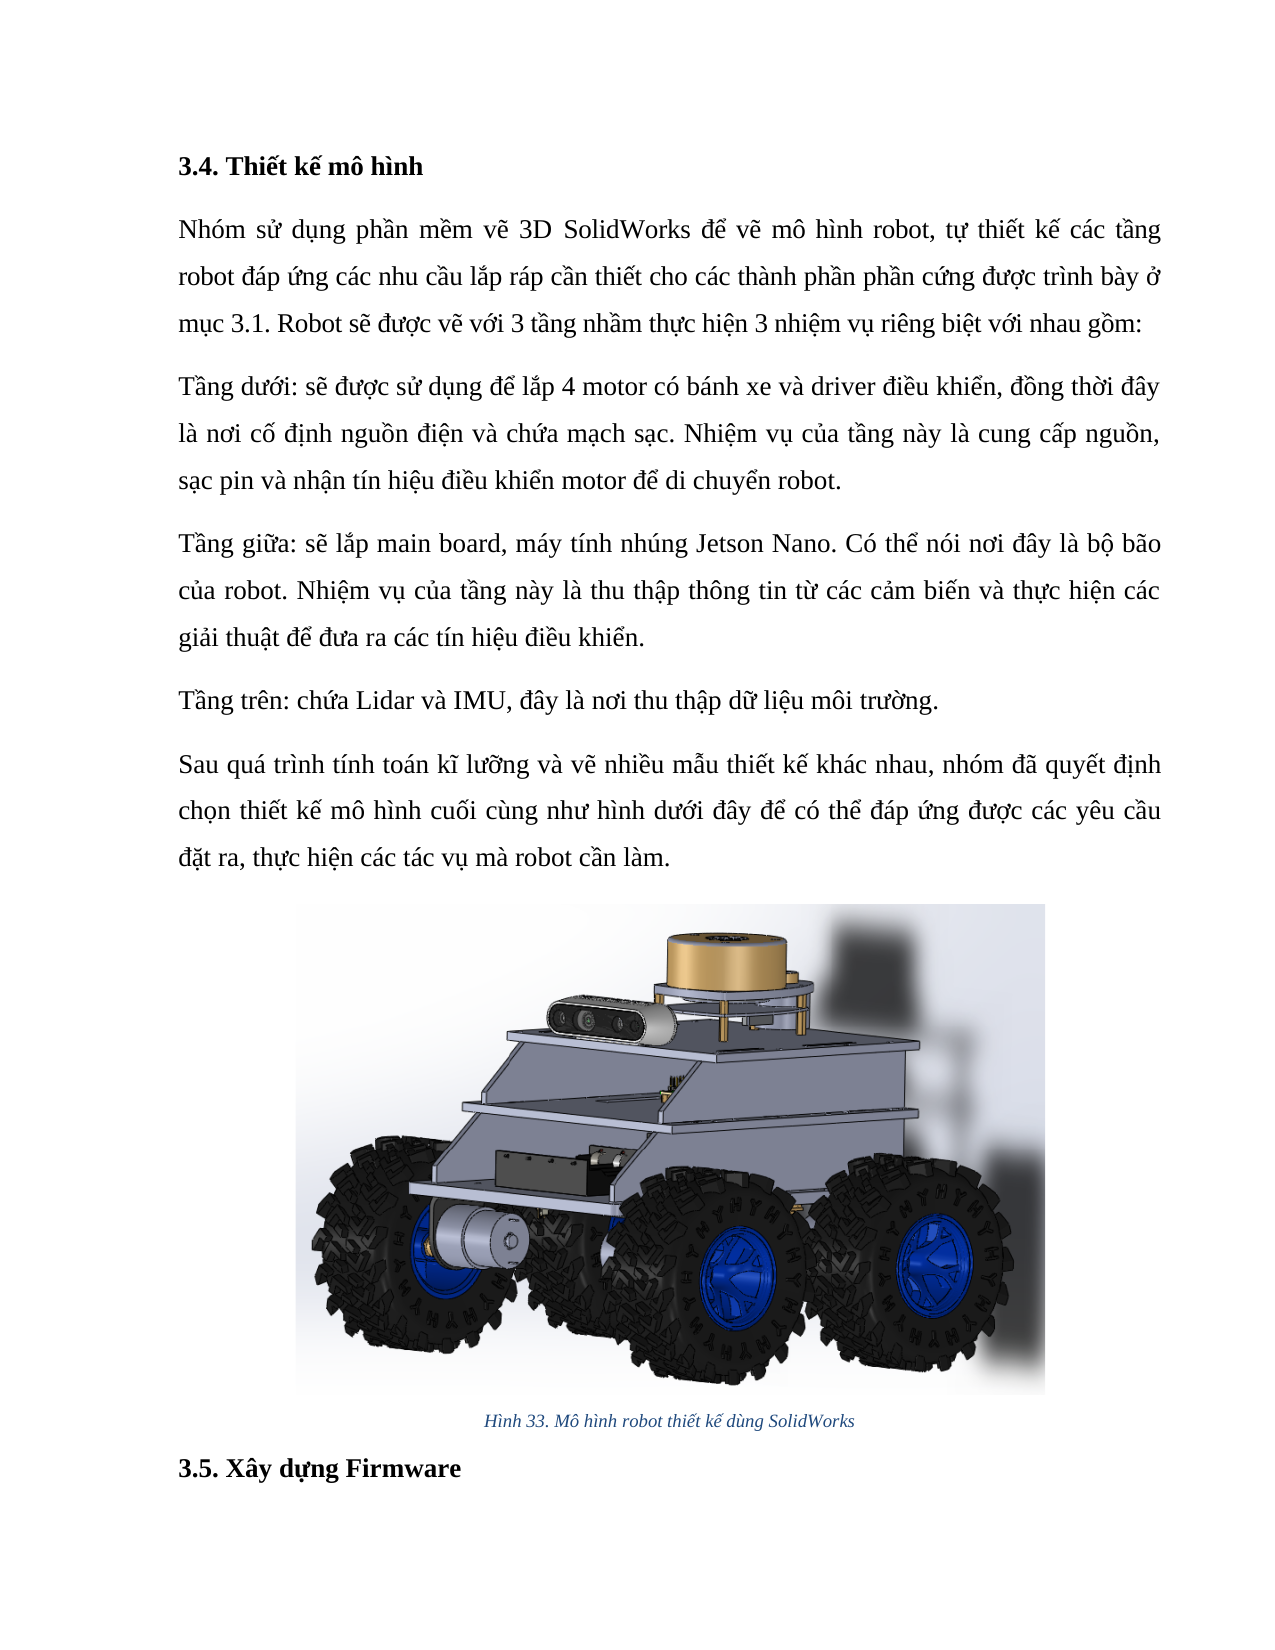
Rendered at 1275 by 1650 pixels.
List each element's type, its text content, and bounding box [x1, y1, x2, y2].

text 3.5. Xây dựng Firmware [178, 1452, 1078, 1483]
text Nhóm sử dụng phần mềm vẽ 3D SolidWorks để vẽ mô hình robot, tự thiết kế các tầng robot đáp ứng các nhu cầu lắp ráp cần thiết cho các thành phần phần cứng được trình bày ở mục 3.1. Robot sẽ được vẽ với 3 tầng nhầm thực hiện 3 nhiệm vụ riêng biệt với nhau gồm: [178, 213, 1162, 338]
text 3.4. Thiết kế mô hình [178, 150, 1078, 181]
text Sau quá trình tính toán kĩ lưỡng và vẽ nhiều mẫu thiết kế khác nhau, nhóm đã quyết định chọn thiết kế mô hình cuối cùng như hình dưới đây để có thể đáp ứng được các yêu cầu đặt ra, thực hiện các tác vụ mà robot cần làm. [178, 748, 1162, 872]
text Tầng trên: chứa Lidar và IMU, đây là nơi thu thập dữ liệu môi trường. [178, 684, 1162, 715]
text Hình 33. Mô hình robot thiết kế dùng SolidWorks [178, 1410, 1162, 1431]
text Tầng giữa: sẽ lắp main board, máy tính nhúng Jetson Nano. Có thể nói nơi đây là bộ bão của robot. Nhiệm vụ của tầng này là thu thập thông tin từ các cảm biến và thực hiện các giải thuật để đưa ra các tín hiệu điều khiển. [178, 527, 1162, 652]
text Tầng dưới: sẽ được sử dụng để lắp 4 motor có bánh xe và driver điều khiển, đồng thời đây là nơi cố định nguồn điện và chứa mạch sạc. Nhiệm vụ của tầng này là cung cấp nguồn, sạc pin và nhận tín hiệu điều khiển motor để di chuyển robot. [178, 370, 1162, 495]
picture [295, 904, 1046, 1395]
